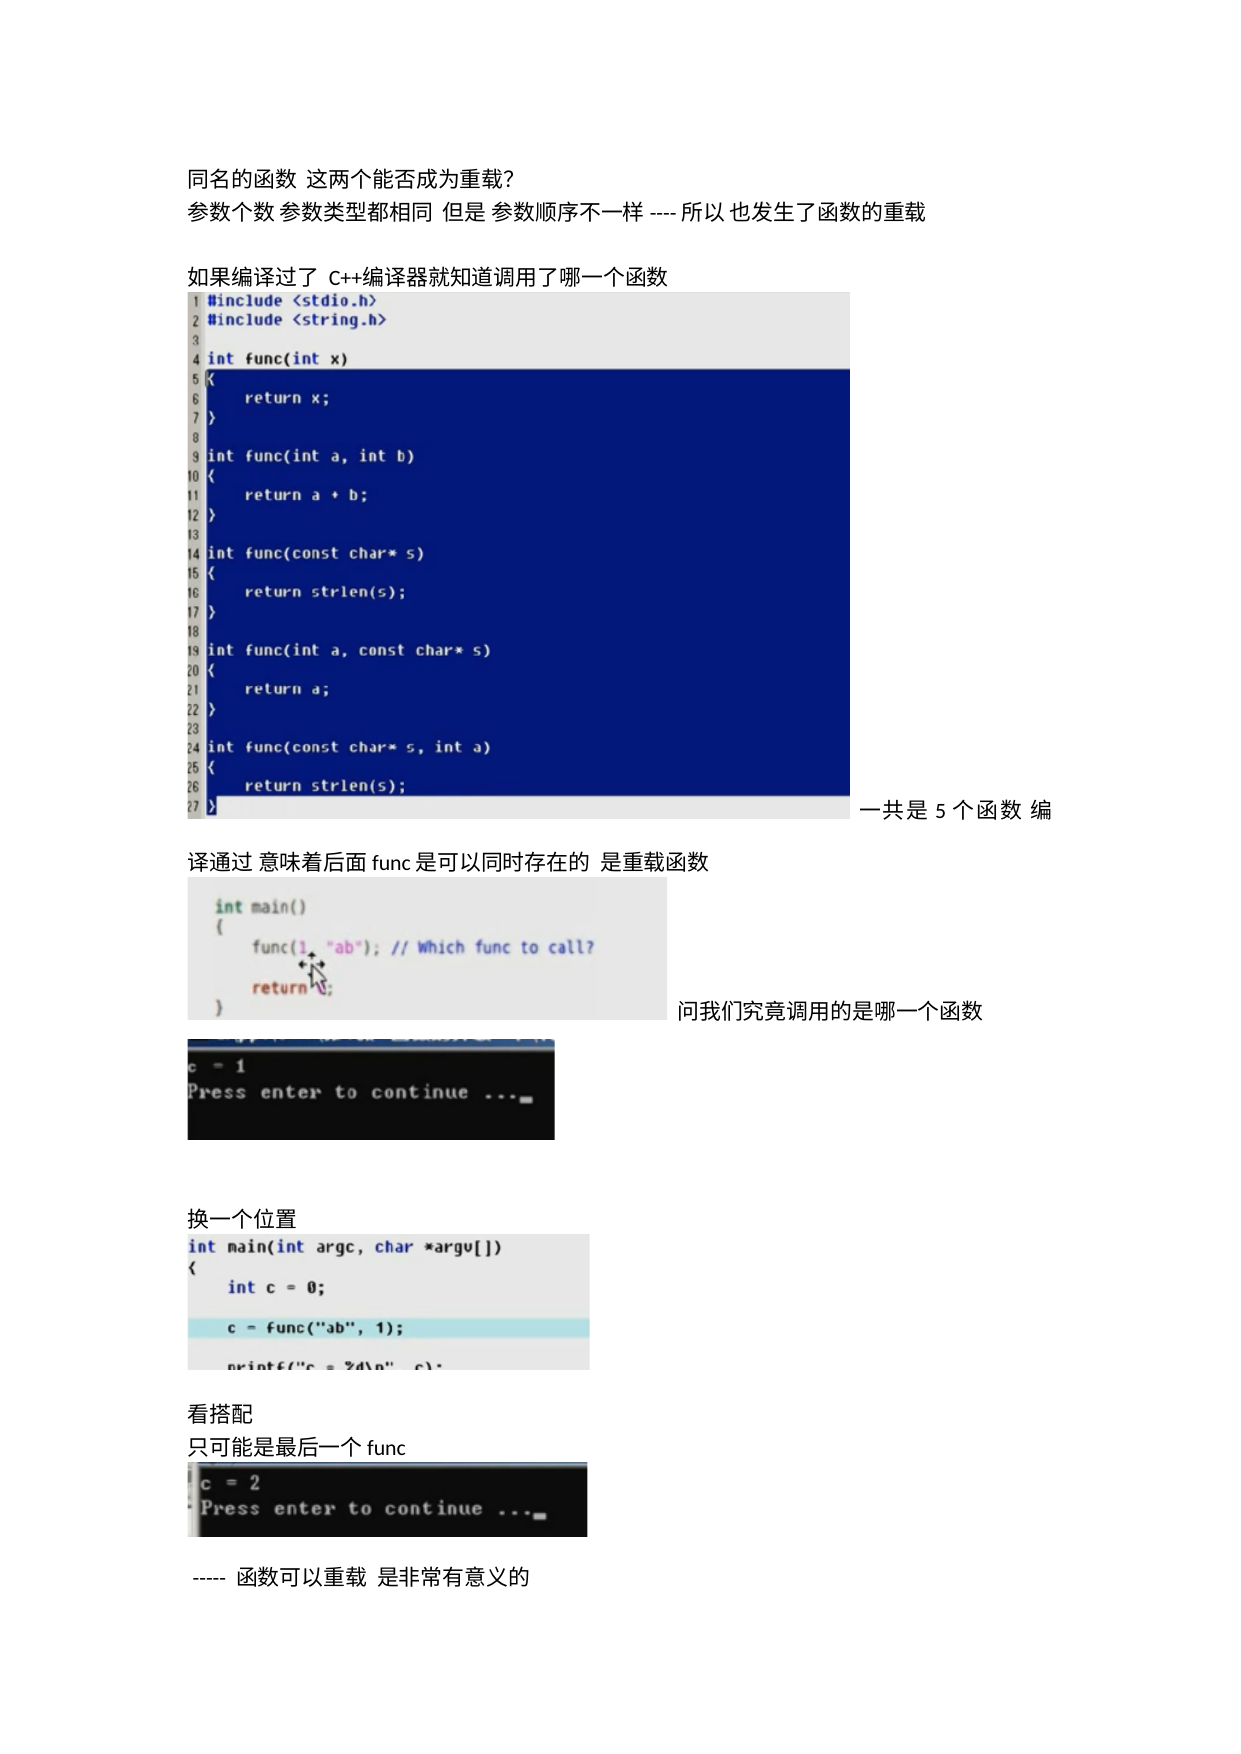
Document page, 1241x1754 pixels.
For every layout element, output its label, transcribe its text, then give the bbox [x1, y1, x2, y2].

text ----- 函数可以重载 是非常有意义的 [187, 1559, 1053, 1592]
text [187, 162, 1053, 194]
text 看搭配 [187, 1397, 1053, 1429]
picture [187, 1039, 555, 1140]
text 换一个位置 [187, 1202, 1053, 1234]
picture [187, 1462, 588, 1537]
text 如果编译过了 C++编译器就知道调用了哪一个函数 [187, 259, 1053, 292]
text 参数个数 参数类型都相同 但是 参数顺序不一样 ---- 所以 也发生了函数的重载 [187, 194, 1053, 227]
text 只可能是最后一个func [187, 1429, 1053, 1462]
picture [187, 292, 850, 819]
picture [187, 1234, 590, 1370]
picture [187, 877, 668, 1020]
